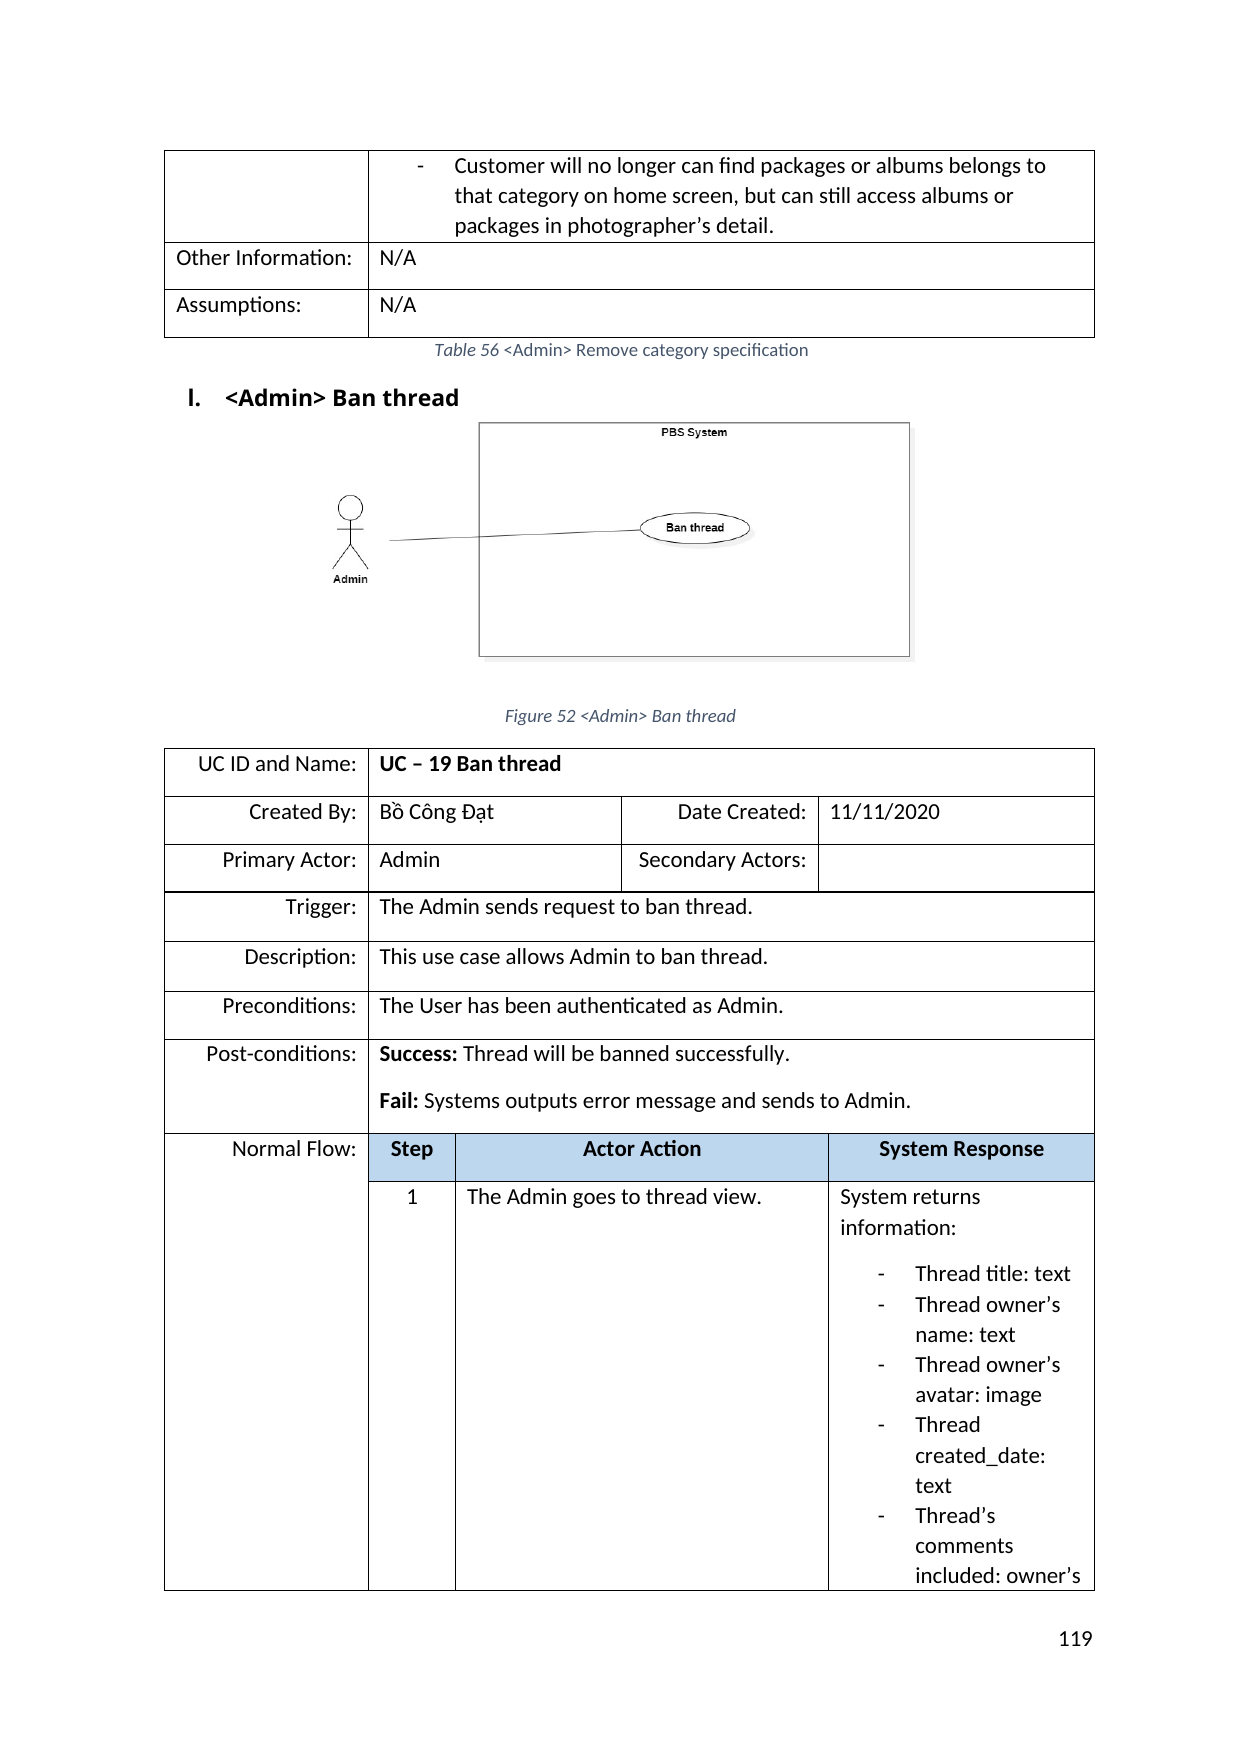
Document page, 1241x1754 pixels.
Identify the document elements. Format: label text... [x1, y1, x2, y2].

picture [304, 415, 938, 686]
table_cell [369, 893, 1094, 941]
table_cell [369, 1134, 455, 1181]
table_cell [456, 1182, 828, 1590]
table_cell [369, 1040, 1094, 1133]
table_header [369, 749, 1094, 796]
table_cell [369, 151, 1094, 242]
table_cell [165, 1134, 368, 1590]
text Figure 52 <Admin> Ban thread [150, 704, 1093, 727]
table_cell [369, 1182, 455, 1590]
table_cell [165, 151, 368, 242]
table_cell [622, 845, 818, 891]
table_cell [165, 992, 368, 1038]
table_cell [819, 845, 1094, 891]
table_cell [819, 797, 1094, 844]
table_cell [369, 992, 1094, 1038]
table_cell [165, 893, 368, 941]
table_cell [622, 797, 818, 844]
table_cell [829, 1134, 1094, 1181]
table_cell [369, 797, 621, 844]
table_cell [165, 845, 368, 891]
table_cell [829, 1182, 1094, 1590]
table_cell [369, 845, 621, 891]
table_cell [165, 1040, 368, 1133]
text Table 56 <Admin> Remove category specification [150, 338, 1093, 361]
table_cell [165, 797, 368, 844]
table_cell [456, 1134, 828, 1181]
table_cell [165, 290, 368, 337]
subtitle <Admin> Ban thread [187, 382, 1093, 413]
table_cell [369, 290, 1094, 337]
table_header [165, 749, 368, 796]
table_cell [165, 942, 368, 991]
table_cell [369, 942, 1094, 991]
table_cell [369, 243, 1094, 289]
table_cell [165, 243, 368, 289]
